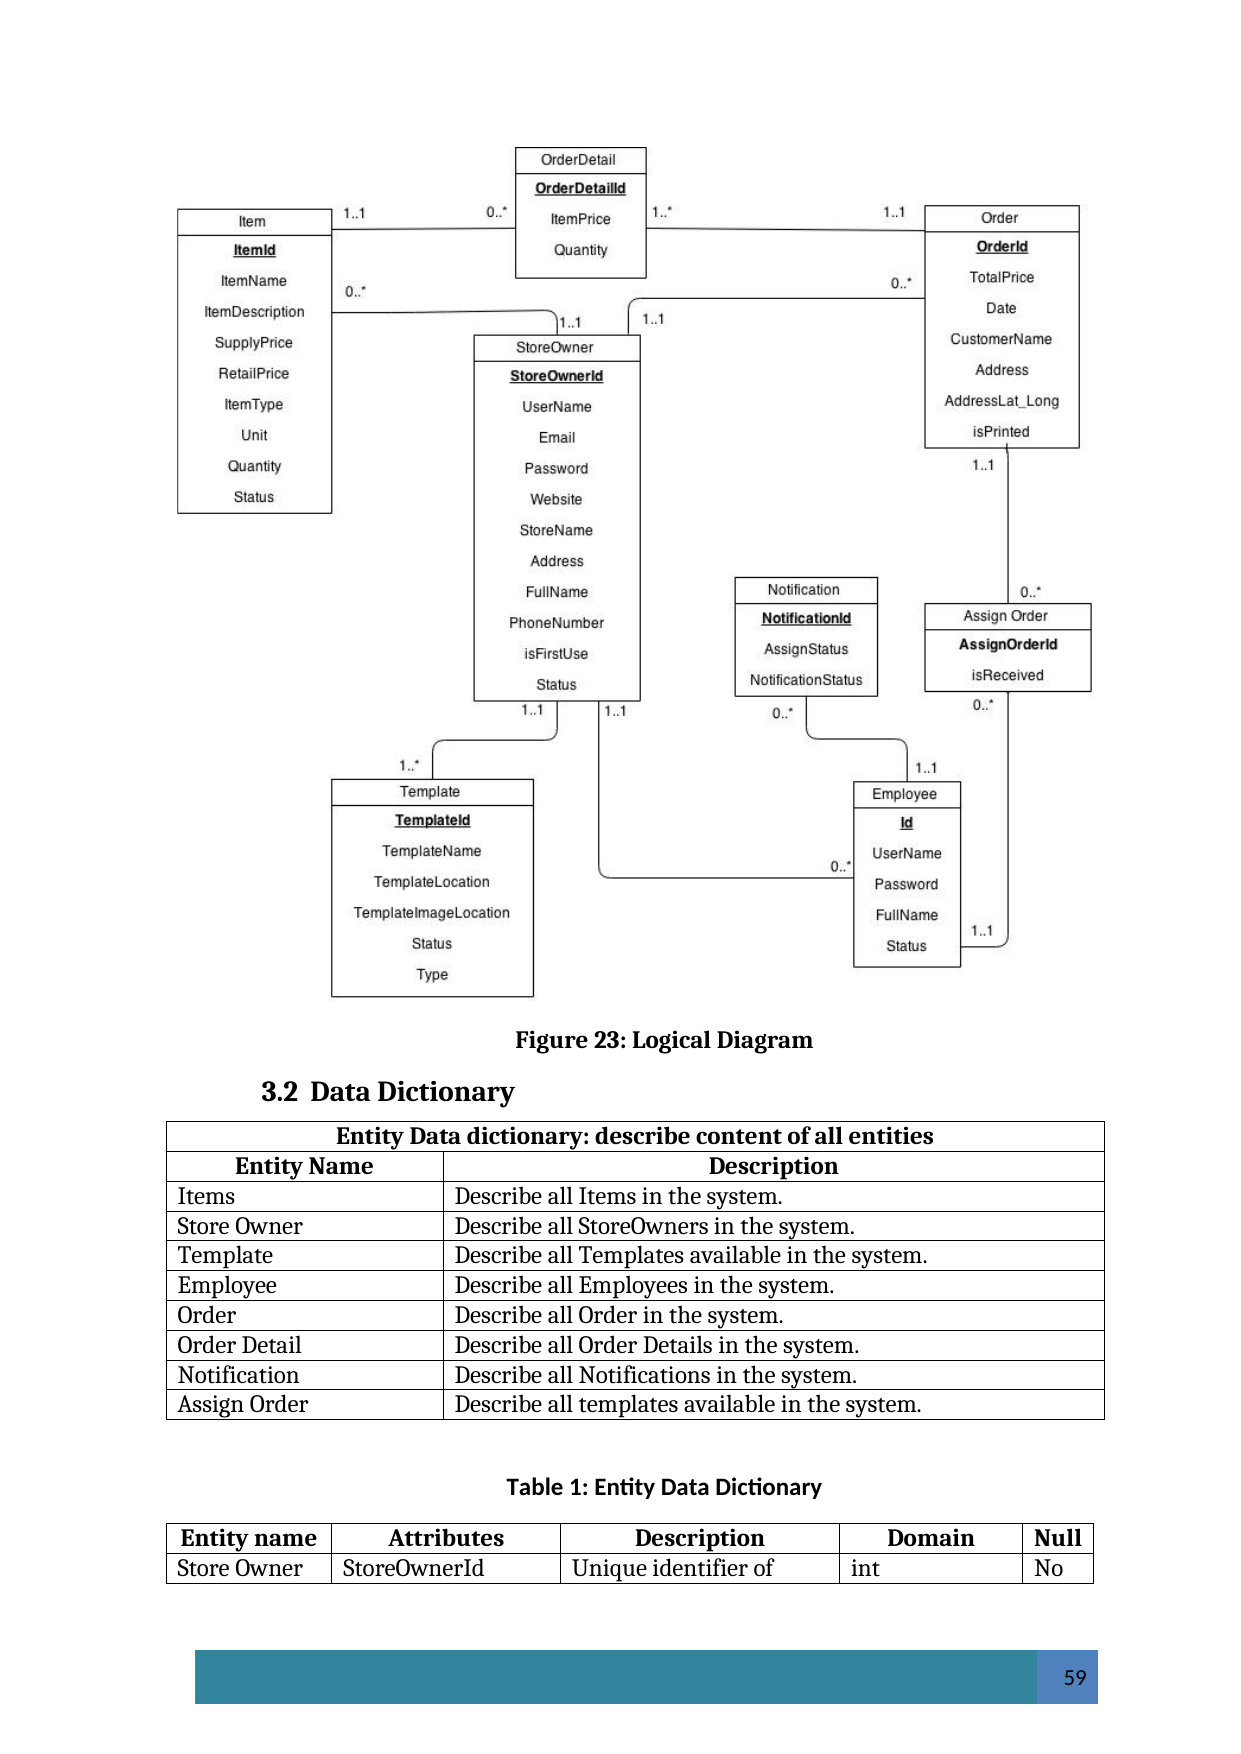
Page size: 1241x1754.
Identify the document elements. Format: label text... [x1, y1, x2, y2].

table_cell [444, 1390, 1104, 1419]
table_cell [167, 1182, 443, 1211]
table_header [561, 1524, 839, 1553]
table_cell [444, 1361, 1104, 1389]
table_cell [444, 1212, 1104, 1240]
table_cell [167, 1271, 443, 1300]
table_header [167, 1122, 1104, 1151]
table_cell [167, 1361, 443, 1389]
subtitle Data Dictionary [262, 1075, 1151, 1109]
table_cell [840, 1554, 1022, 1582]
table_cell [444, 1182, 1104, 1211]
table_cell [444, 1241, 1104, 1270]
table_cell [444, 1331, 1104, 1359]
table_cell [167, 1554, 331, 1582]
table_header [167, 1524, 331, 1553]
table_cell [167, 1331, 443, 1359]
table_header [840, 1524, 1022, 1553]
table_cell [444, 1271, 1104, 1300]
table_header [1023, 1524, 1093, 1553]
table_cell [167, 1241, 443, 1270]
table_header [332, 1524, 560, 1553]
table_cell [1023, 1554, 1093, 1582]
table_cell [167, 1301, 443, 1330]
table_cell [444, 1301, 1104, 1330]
picture [177, 147, 1093, 1001]
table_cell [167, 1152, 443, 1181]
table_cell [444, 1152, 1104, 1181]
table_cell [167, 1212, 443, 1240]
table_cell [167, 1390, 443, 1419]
text Table 1: Entity Data Dictionary [177, 1471, 1151, 1502]
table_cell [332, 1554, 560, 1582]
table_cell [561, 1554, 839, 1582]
